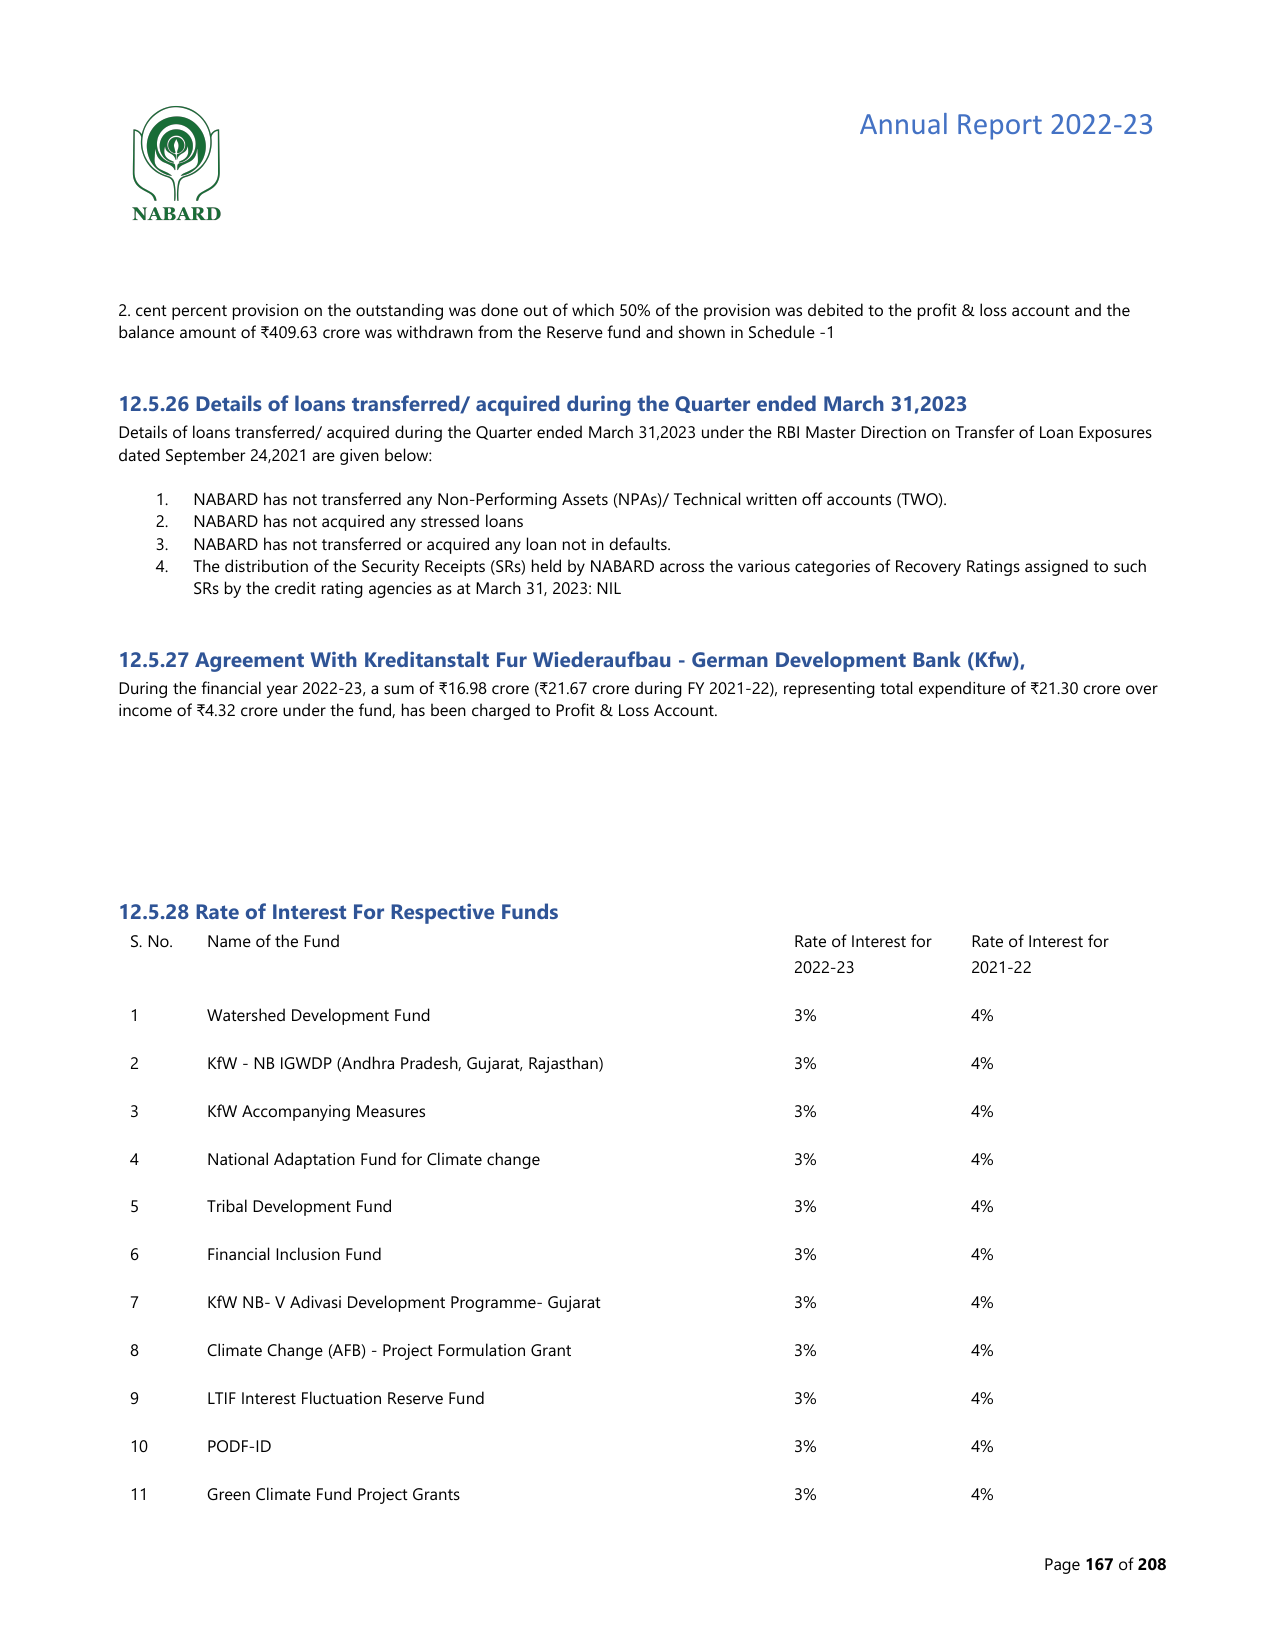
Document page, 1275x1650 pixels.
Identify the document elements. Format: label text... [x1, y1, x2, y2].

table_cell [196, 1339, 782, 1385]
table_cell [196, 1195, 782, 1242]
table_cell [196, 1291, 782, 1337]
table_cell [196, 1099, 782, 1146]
text During the financial year 2022-23, a sum of ₹16.98 crore (₹21.67 crore during FY 2021-22), representing total expenditure of ₹21.30 crore over income of ₹4.32 crore under the fund, has been charged to Profit & Loss Account. [118, 676, 1166, 721]
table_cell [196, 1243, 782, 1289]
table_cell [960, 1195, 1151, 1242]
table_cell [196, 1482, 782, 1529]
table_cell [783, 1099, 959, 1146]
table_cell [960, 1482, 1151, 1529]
subtitle 12.5.27 Agreement With Kreditanstalt Fur Wiederaufbau - German Development Bank (Kfw), [118, 645, 1166, 672]
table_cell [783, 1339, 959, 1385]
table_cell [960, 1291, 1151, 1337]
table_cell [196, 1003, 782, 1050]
list NABARD has not transferred or acquired any loan not in defaults. [156, 532, 1166, 554]
text 2. cent percent provision on the outstanding was done out of which 50% of the provision was debited to the profit & loss account and the balance amount of ₹409.63 crore was withdrawn from the Reserve fund and shown in Schedule -1 [118, 298, 1166, 343]
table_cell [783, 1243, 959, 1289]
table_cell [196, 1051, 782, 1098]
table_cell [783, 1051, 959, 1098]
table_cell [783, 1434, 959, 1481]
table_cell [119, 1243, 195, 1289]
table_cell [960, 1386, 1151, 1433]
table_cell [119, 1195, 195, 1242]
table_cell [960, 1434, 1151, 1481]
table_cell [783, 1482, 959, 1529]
list NABARD has not transferred any Non-Performing Assets (NPAs)/ Technical written off accounts (TWO). [156, 487, 1166, 510]
list NABARD has not acquired any stressed loans [156, 510, 1166, 532]
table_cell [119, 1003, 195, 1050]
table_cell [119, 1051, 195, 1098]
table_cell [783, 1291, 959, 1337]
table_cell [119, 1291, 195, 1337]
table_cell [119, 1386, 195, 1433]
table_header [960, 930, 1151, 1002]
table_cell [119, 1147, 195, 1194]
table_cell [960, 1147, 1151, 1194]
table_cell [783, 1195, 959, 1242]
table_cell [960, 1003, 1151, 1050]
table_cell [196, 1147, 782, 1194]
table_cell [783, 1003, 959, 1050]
list The distribution of the Security Receipts (SRs) held by NABARD across the various categories of Recovery Ratings assigned to such SRs by the credit rating agencies as at March 31, 2023: NIL [156, 554, 1166, 598]
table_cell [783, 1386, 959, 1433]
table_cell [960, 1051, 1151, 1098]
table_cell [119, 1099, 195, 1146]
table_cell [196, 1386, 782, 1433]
subtitle 12.5.26 Details of loans transferred/ acquired during the Quarter ended March 31,2023 [118, 389, 1166, 417]
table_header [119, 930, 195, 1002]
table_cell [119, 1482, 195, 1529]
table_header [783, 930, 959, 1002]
picture [129, 104, 224, 222]
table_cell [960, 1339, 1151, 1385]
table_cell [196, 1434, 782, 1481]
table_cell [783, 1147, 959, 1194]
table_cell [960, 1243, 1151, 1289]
subtitle 12.5.28 Rate of Interest For Respective Funds [118, 897, 1166, 925]
text Details of loans transferred/ acquired during the Quarter ended March 31,2023 under the RBI Master Direction on Transfer of Loan Exposures dated September 24,2021 are given below: [118, 421, 1166, 465]
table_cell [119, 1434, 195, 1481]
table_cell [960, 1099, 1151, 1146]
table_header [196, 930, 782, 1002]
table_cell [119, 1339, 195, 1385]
